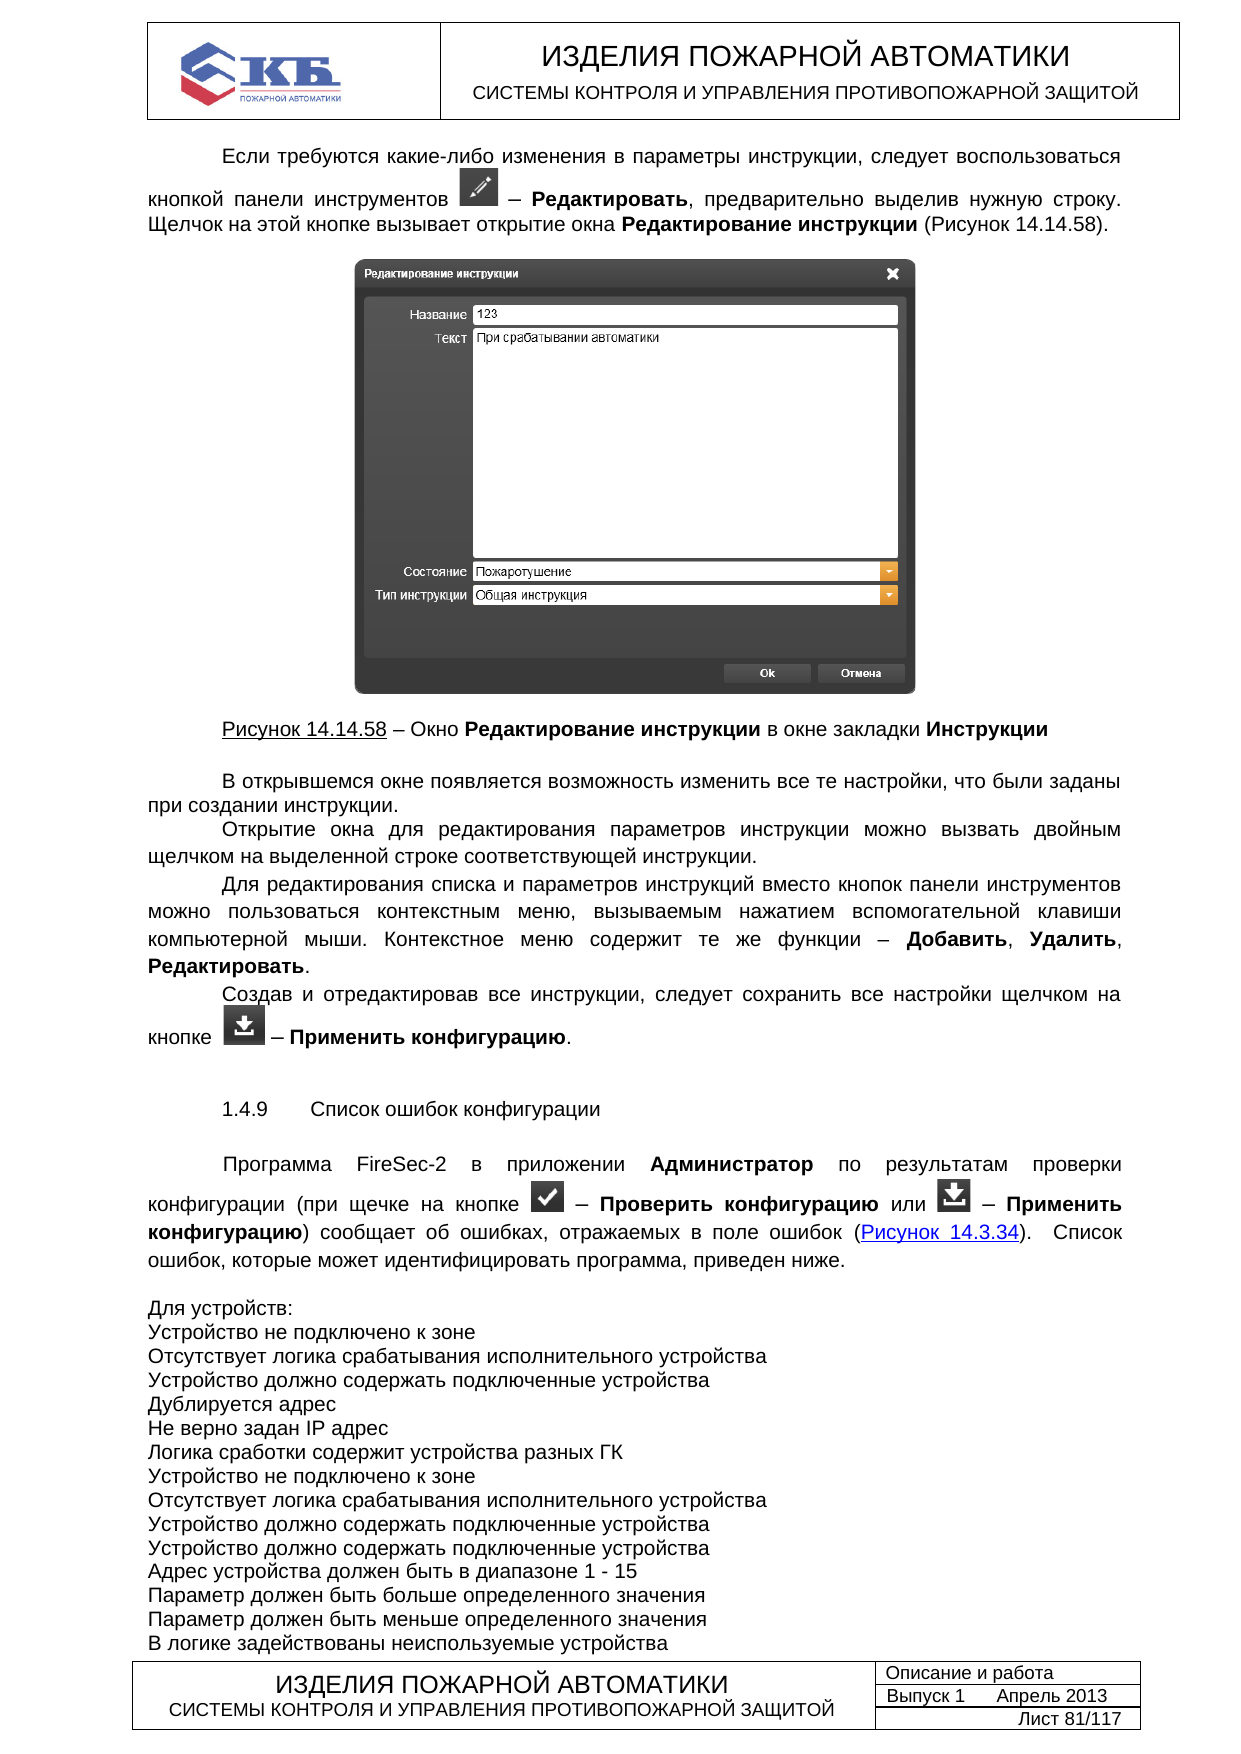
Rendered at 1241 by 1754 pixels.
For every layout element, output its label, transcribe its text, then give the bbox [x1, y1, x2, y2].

picture [177, 34, 354, 115]
text Адрес устройства должен быть в диапазоне 1 - 15 [148, 1559, 1122, 1583]
text Устройство должно содержать подключенные устройства [148, 1511, 1122, 1535]
text В логике задействованы неиспользуемые устройства [148, 1631, 1122, 1655]
list Если требуются какие-либо изменения в параметры инструкции, следует воспользоваться кнопкой панели инструментов – Редактировать, предварительно выделив нужную строку. Щелчок на этой кнопке вызывает открытие окна Редактирование инструкции (Рисунок 14.14.58). [148, 144, 1122, 236]
text Для устройств: [148, 1296, 1122, 1320]
text Устройство не подключено к зоне [148, 1320, 1122, 1344]
text Устройство должно содержать подключенные устройства [148, 1535, 1122, 1559]
text Устройство должно содержать подключенные устройства [148, 1368, 1122, 1392]
picture [937, 1179, 971, 1212]
text Логика сработки содержит устройства разных ГК [148, 1439, 1122, 1463]
text Отсутствует логика срабатывания исполнительного устройства [148, 1487, 1122, 1511]
list Для редактирования списка и параметров инструкций вместо кнопок панели инструментов можно пользоваться контекстным меню, вызываемым нажатием вспомогательной клавиши компьютерной мыши. Контекстное меню содержит те же функции – Добавить, Удалить, Редактировать. [148, 872, 1122, 978]
text Параметр должен быть меньше определенного значения [148, 1607, 1122, 1631]
picture [459, 168, 499, 206]
picture [531, 1181, 564, 1212]
list Программа FireSec-2 в приложении Администратор по результатам проверки конфигурации (при щечке на кнопке – Проверить конфигурацию или – Применить конфигурацию) сообщает об ошибках, отражаемых в поле ошибок (Рисунок 14.3.34). Список ошибок, которые может идентифицировать программа, приведен ниже. [148, 1152, 1122, 1271]
picture [223, 1005, 265, 1045]
list Список ошибок конфигурации [148, 1097, 1122, 1121]
picture [354, 259, 916, 694]
text Устройство не подключено к зоне [148, 1463, 1122, 1487]
list В открывшемся окне появляется возможность изменить все те настройки, что были заданы при создании инструкции. [148, 769, 1122, 817]
list Создав и отредактировав все инструкции, следует сохранить все настройки щелчком на кнопке – Применить конфигурацию. [148, 982, 1122, 1049]
text Не верно задан IP адрес [148, 1416, 1122, 1439]
text Отсутствует логика срабатывания исполнительного устройства [148, 1344, 1122, 1368]
list Рисунок 14.14.58 – Окно Редактирование инструкции в окне закладки Инструкции [148, 717, 1122, 741]
list Открытие окна для редактирования параметров инструкции можно вызвать двойным щелчком на выделенной строке соответствующей инструкции. [148, 817, 1122, 868]
text Дублируется адрес [148, 1392, 1122, 1416]
text Параметр должен быть больше определенного значения [148, 1583, 1122, 1607]
